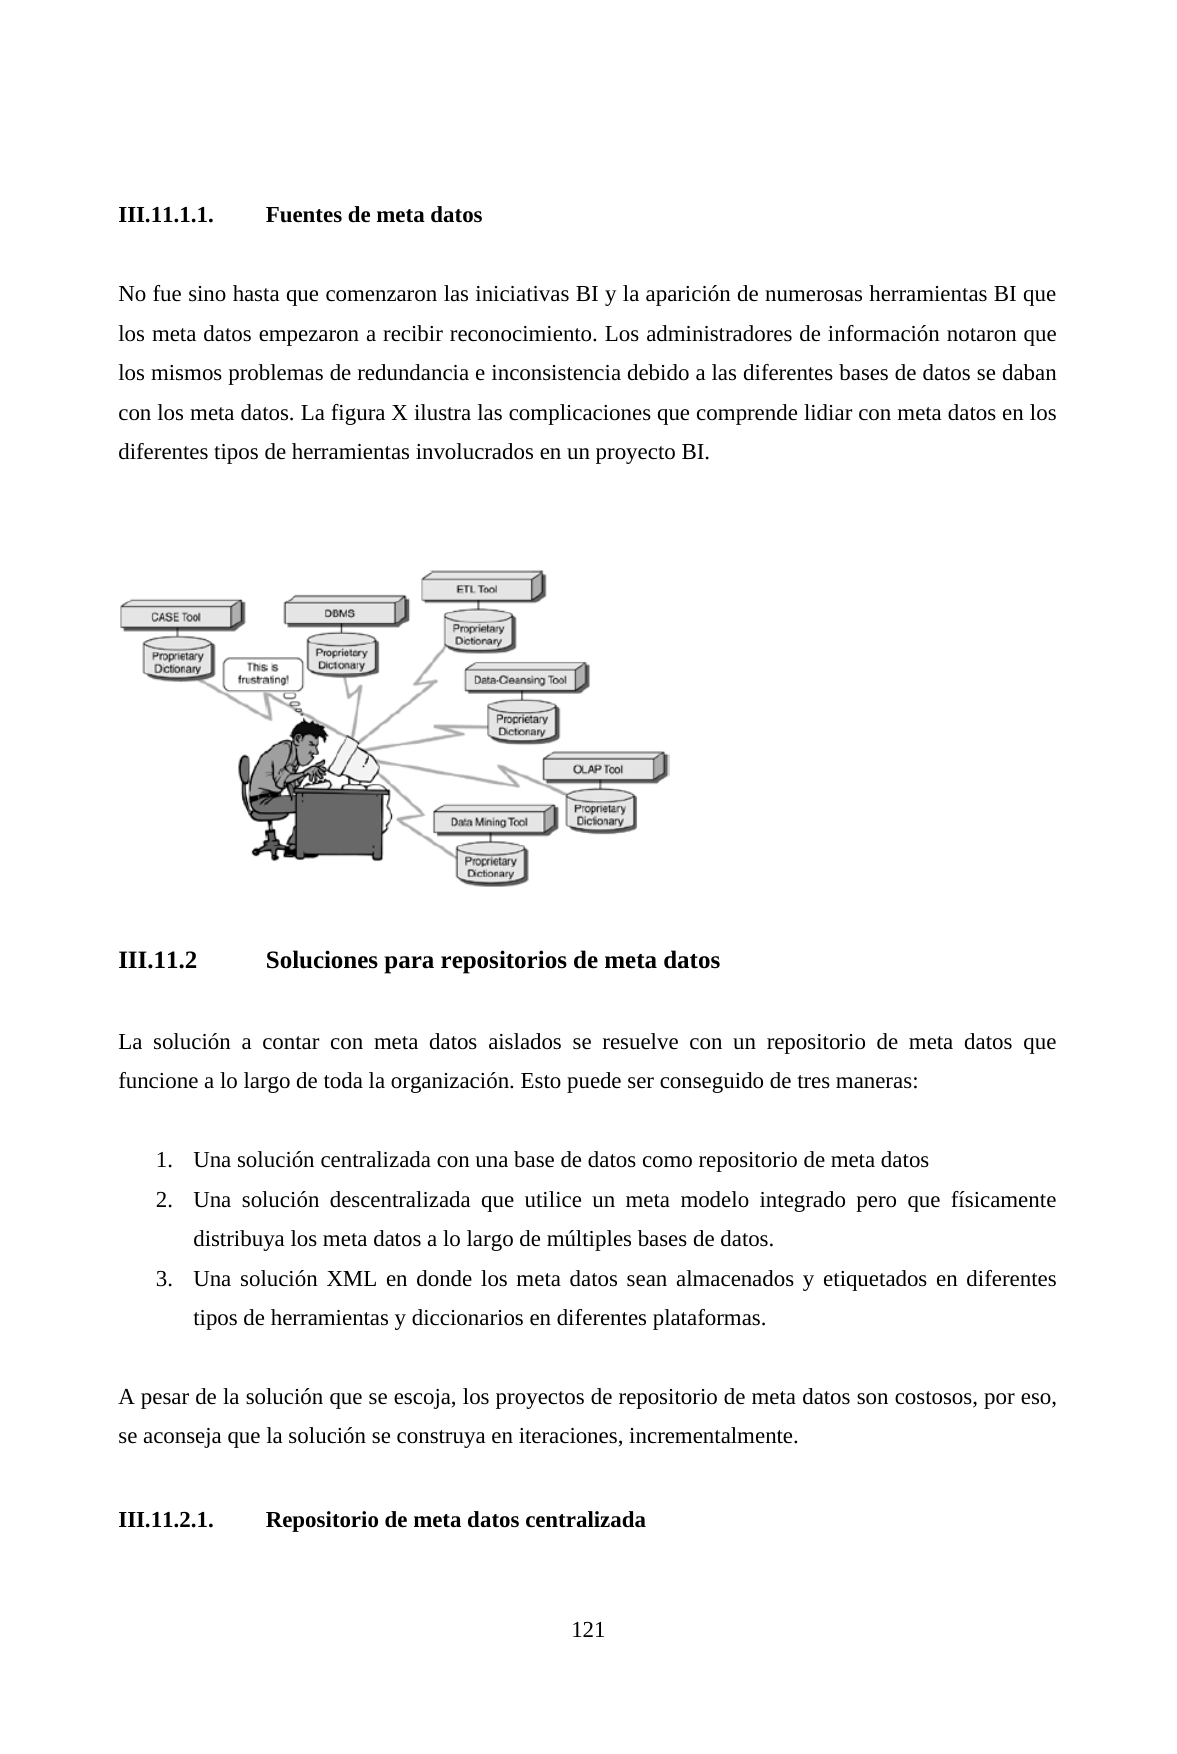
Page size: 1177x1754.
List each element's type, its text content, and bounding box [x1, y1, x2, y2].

text A pesar de la solución que se escoja, los proyectos de repositorio de meta datos son costosos, por eso, se aconseja que la solución se construya en iteraciones, incrementalmente. [118, 1383, 1058, 1449]
subtitle Fuentes de meta datos [118, 201, 1058, 228]
list Una solución descentralizada que utilice un meta modelo integrado pero que físicamente distribuya los meta datos a lo largo de múltiples bases de datos. [156, 1186, 1058, 1251]
list Una solución XML en donde los meta datos sean almacenados y etiquetados en diferentes tipos de herramientas y diccionarios en diferentes plataformas. [156, 1264, 1058, 1330]
list Una solución centralizada con una base de datos como repositorio de meta datos [156, 1146, 1058, 1172]
text No fue sino hasta que comenzaron las iniciativas BI y la aparición de numerosas herramientas BI que los meta datos empezaron a recibir reconocimiento. Los administradores de información notaron que los mismos problemas de redundancia e inconsistencia debido a las diferentes bases de datos se daban con los meta datos. La figura X ilustra las complicaciones que comprende lidiar con meta datos en los diferentes tipos de herramientas involucrados en un proyecto BI. [118, 280, 1058, 464]
text La solución a contar con meta datos aislados se resuelve con un repositorio de meta datos que funcione a lo largo de toda la organización. Esto puede ser conseguido de tres maneras: [118, 1028, 1058, 1093]
subtitle Repositorio de meta datos centralizada [118, 1506, 1058, 1532]
subtitle Soluciones para repositorios de meta datos [118, 945, 1058, 974]
